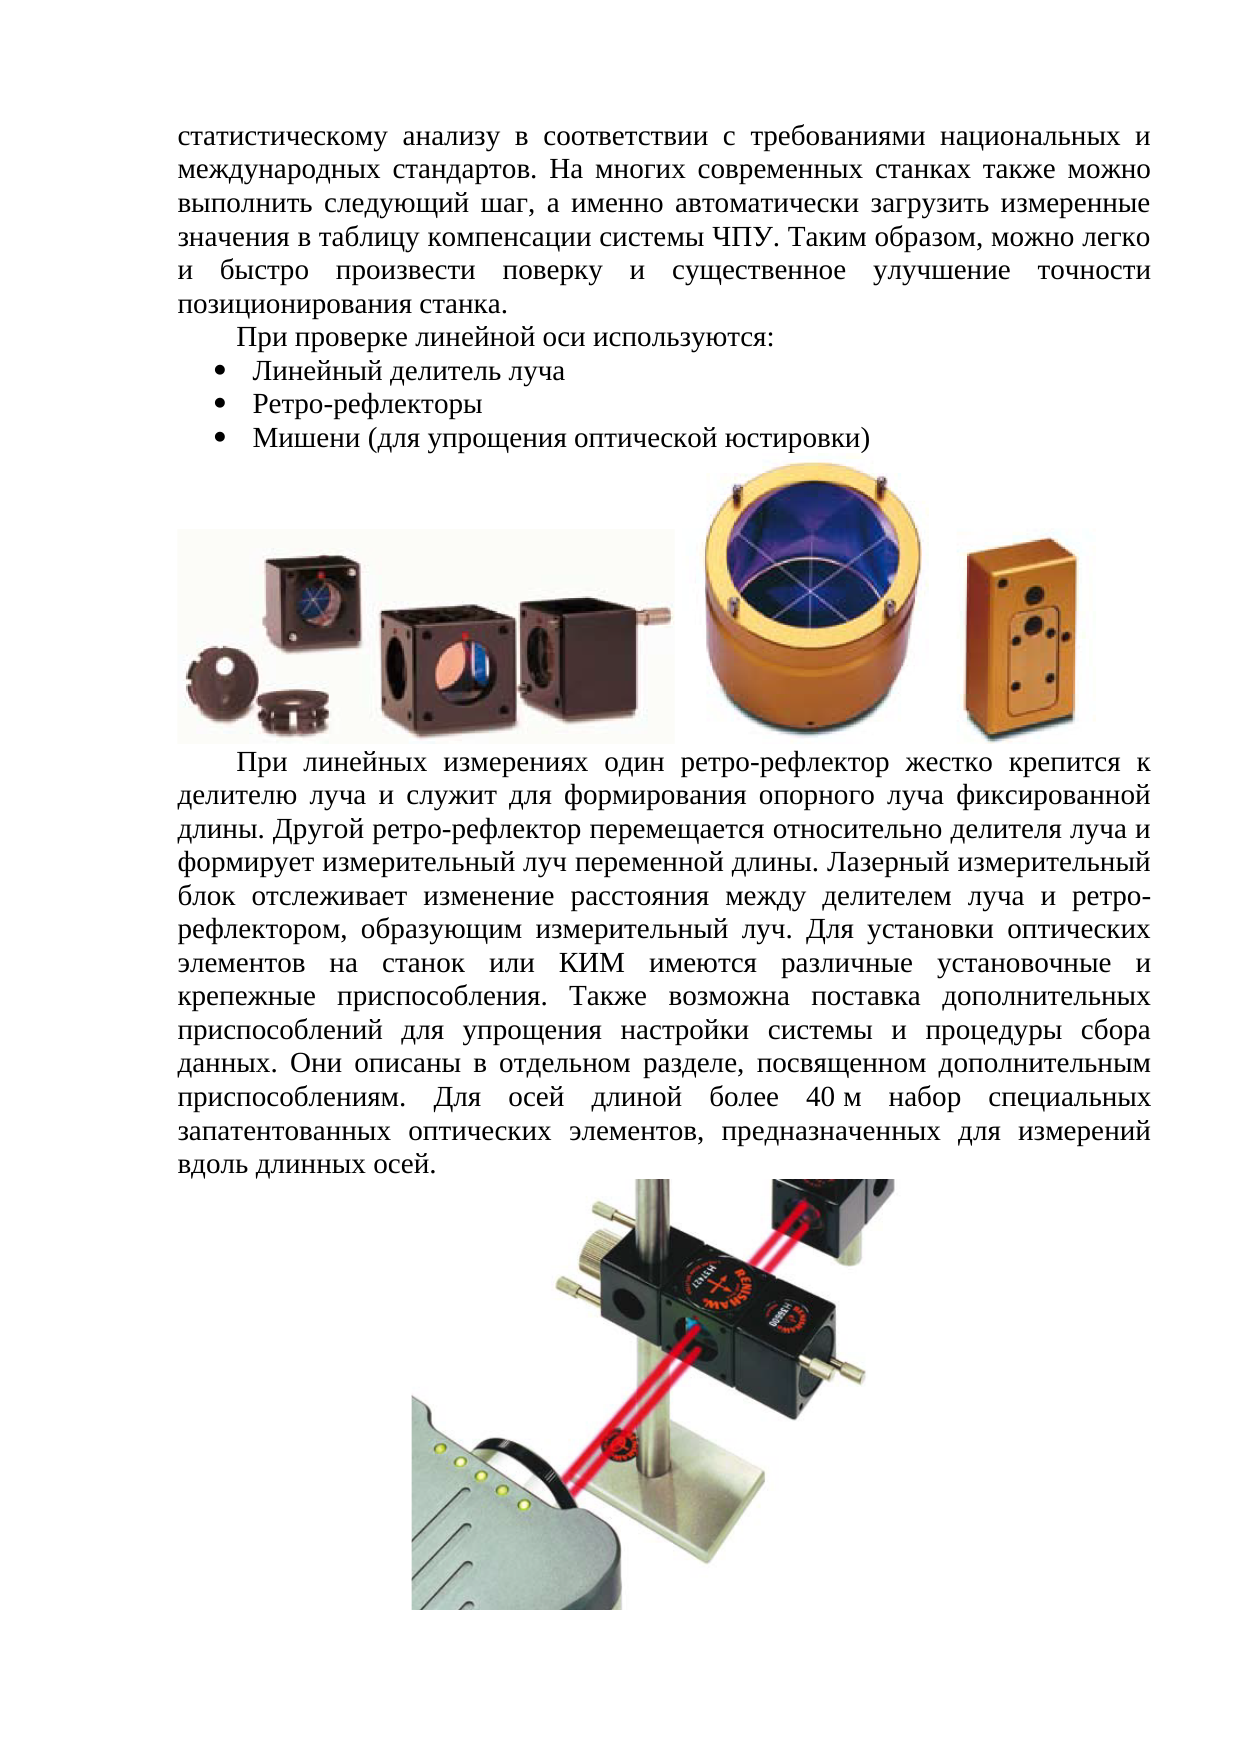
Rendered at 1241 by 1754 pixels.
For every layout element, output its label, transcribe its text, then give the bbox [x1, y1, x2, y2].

list Мишени (для упрощения оптической юстировки) [215, 420, 1152, 454]
list Линейный делитель луча [215, 353, 1152, 387]
list Ретро-рефлекторы [215, 387, 1152, 420]
text При линейных измерениях один ретро-рефлектор жестко крепится к делителю луча и служит для формирования опорного луча фиксированной длины. Другой ретро-рефлектор перемещается относительно делителя луча и формирует измерительный луч переменной длины. Лазерный измерительный блок отслеживает изменение расстояния между делителем луча и ретро-рефлектором, образующим измерительный луч. Для установки оптических элементов на станок или КИМ имеются различные установочные и крепежные приспособления. Также возможна поставка дополнительных приспособлений для упрощения настройки системы и процедуры сбора данных. Они описаны в отдельном разделе, посвященном дополнительным приспособлениям. Для осей длиной более 40 м набор специальных запатентованных оптических элементов, предназначенных для измерений вдоль длинных осей. [177, 744, 1152, 1180]
text статистическому анализу в соответствии с требованиями национальных и международных стандартов. На многих современных станках также можно выполнить следующий шаг, а именно автоматически загрузить измеренные значения в таблицу компенсации системы ЧПУ. Таким образом, можно легко и быстро произвести поверку и существенное улучшение точности позиционирования станка. [177, 118, 1152, 319]
text При проверке линейной оси используются: [177, 319, 1152, 353]
